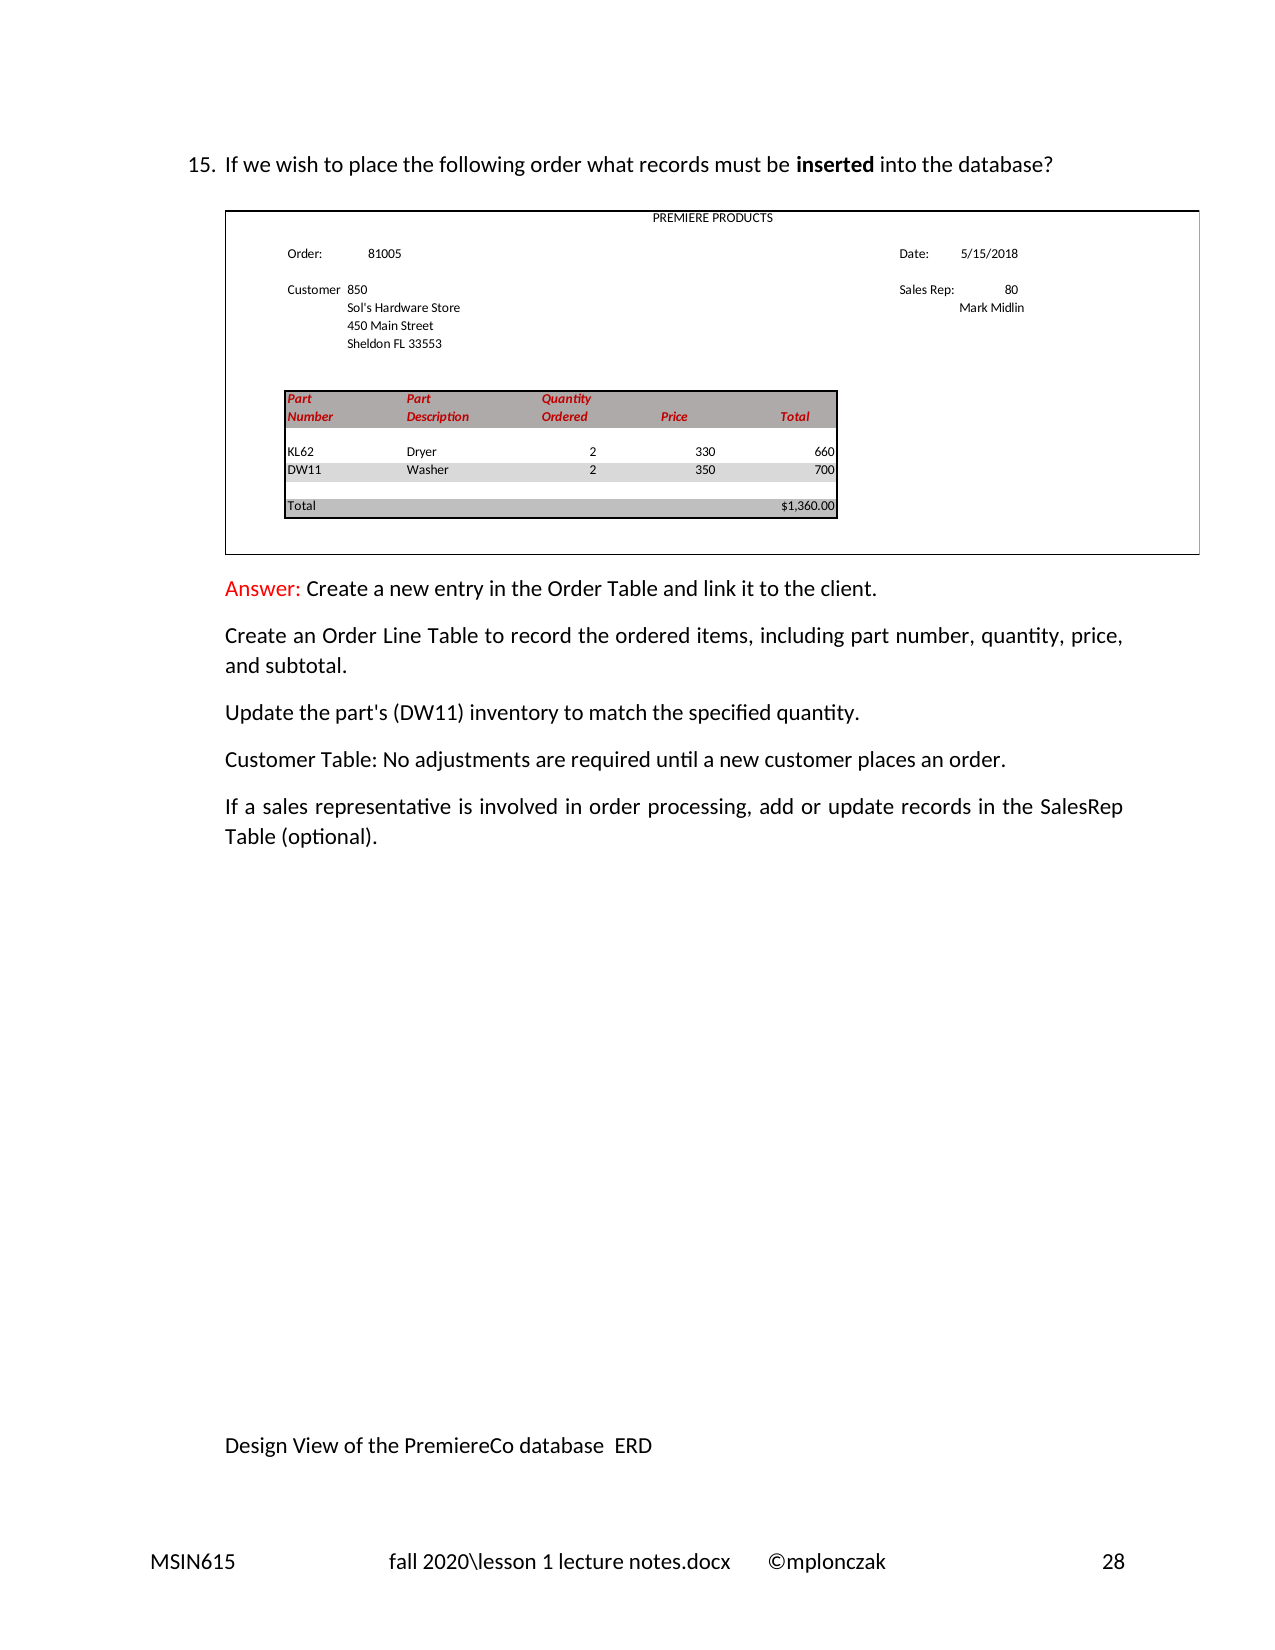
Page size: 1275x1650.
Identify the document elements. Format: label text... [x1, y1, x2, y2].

text Update the part's (DW11) inventory to match the specified quantity. [150, 698, 1125, 726]
list If we wish to place the following order what records must be inserted into the database? [187, 150, 1125, 178]
text Create an Order Line Table to record the ordered items, including part number, quantity, price, and subtotal. [225, 621, 1125, 679]
text Design View of the PremiereCo database ERD [150, 1432, 1125, 1460]
text Answer: Create a new entry in the Order Table and link it to the client. [150, 574, 1125, 602]
text If a sales representative is involved in order processing, add or update records in the SalesRep Table (optional). [225, 792, 1125, 850]
text Customer Table: No adjustments are required until a new customer places an order. [150, 745, 1125, 773]
